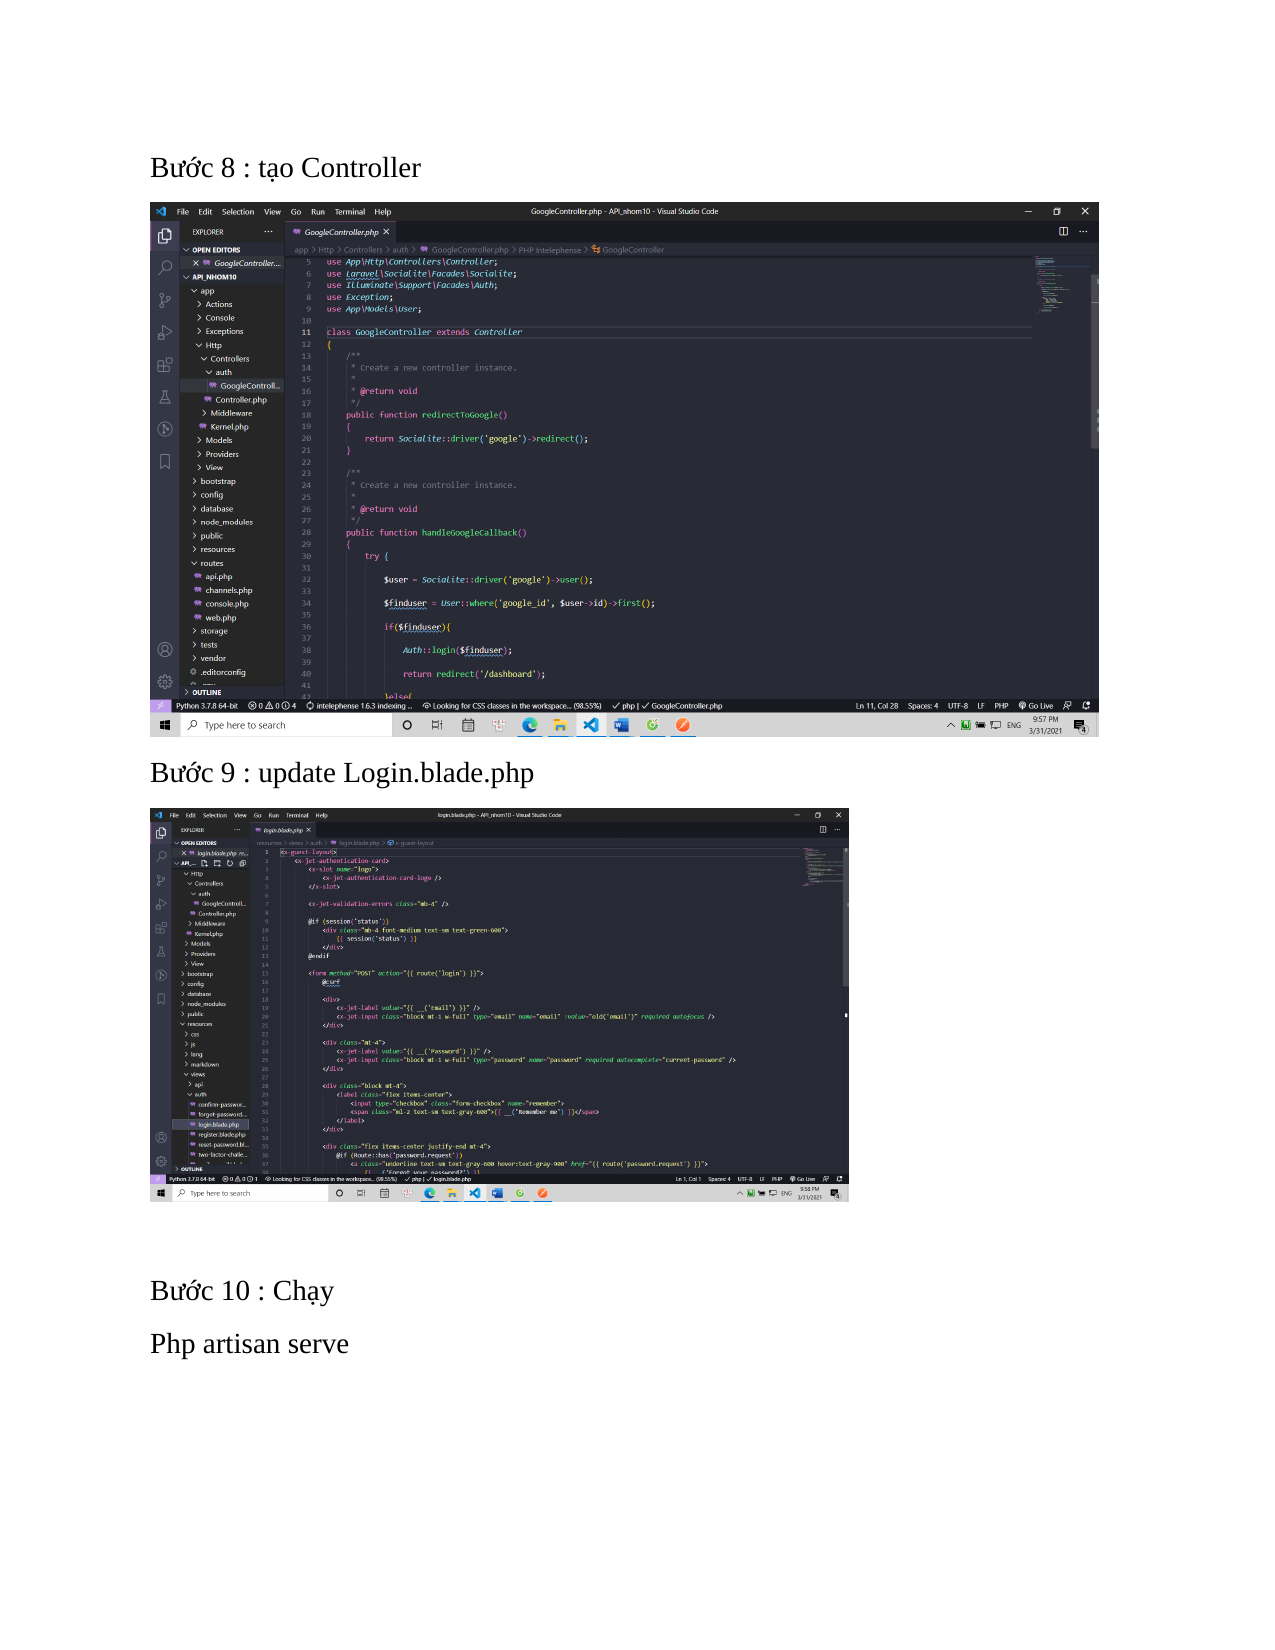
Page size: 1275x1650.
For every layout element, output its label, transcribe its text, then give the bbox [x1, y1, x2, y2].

picture [150, 202, 1099, 737]
text Bước 8 : tạo Controller [150, 150, 1125, 183]
picture [150, 808, 849, 1202]
text Php artisan serve [150, 1326, 1125, 1359]
text Bước 9 : update Login.blade.php [150, 755, 1125, 789]
text Bước 10 : Chạy [150, 1273, 1125, 1307]
